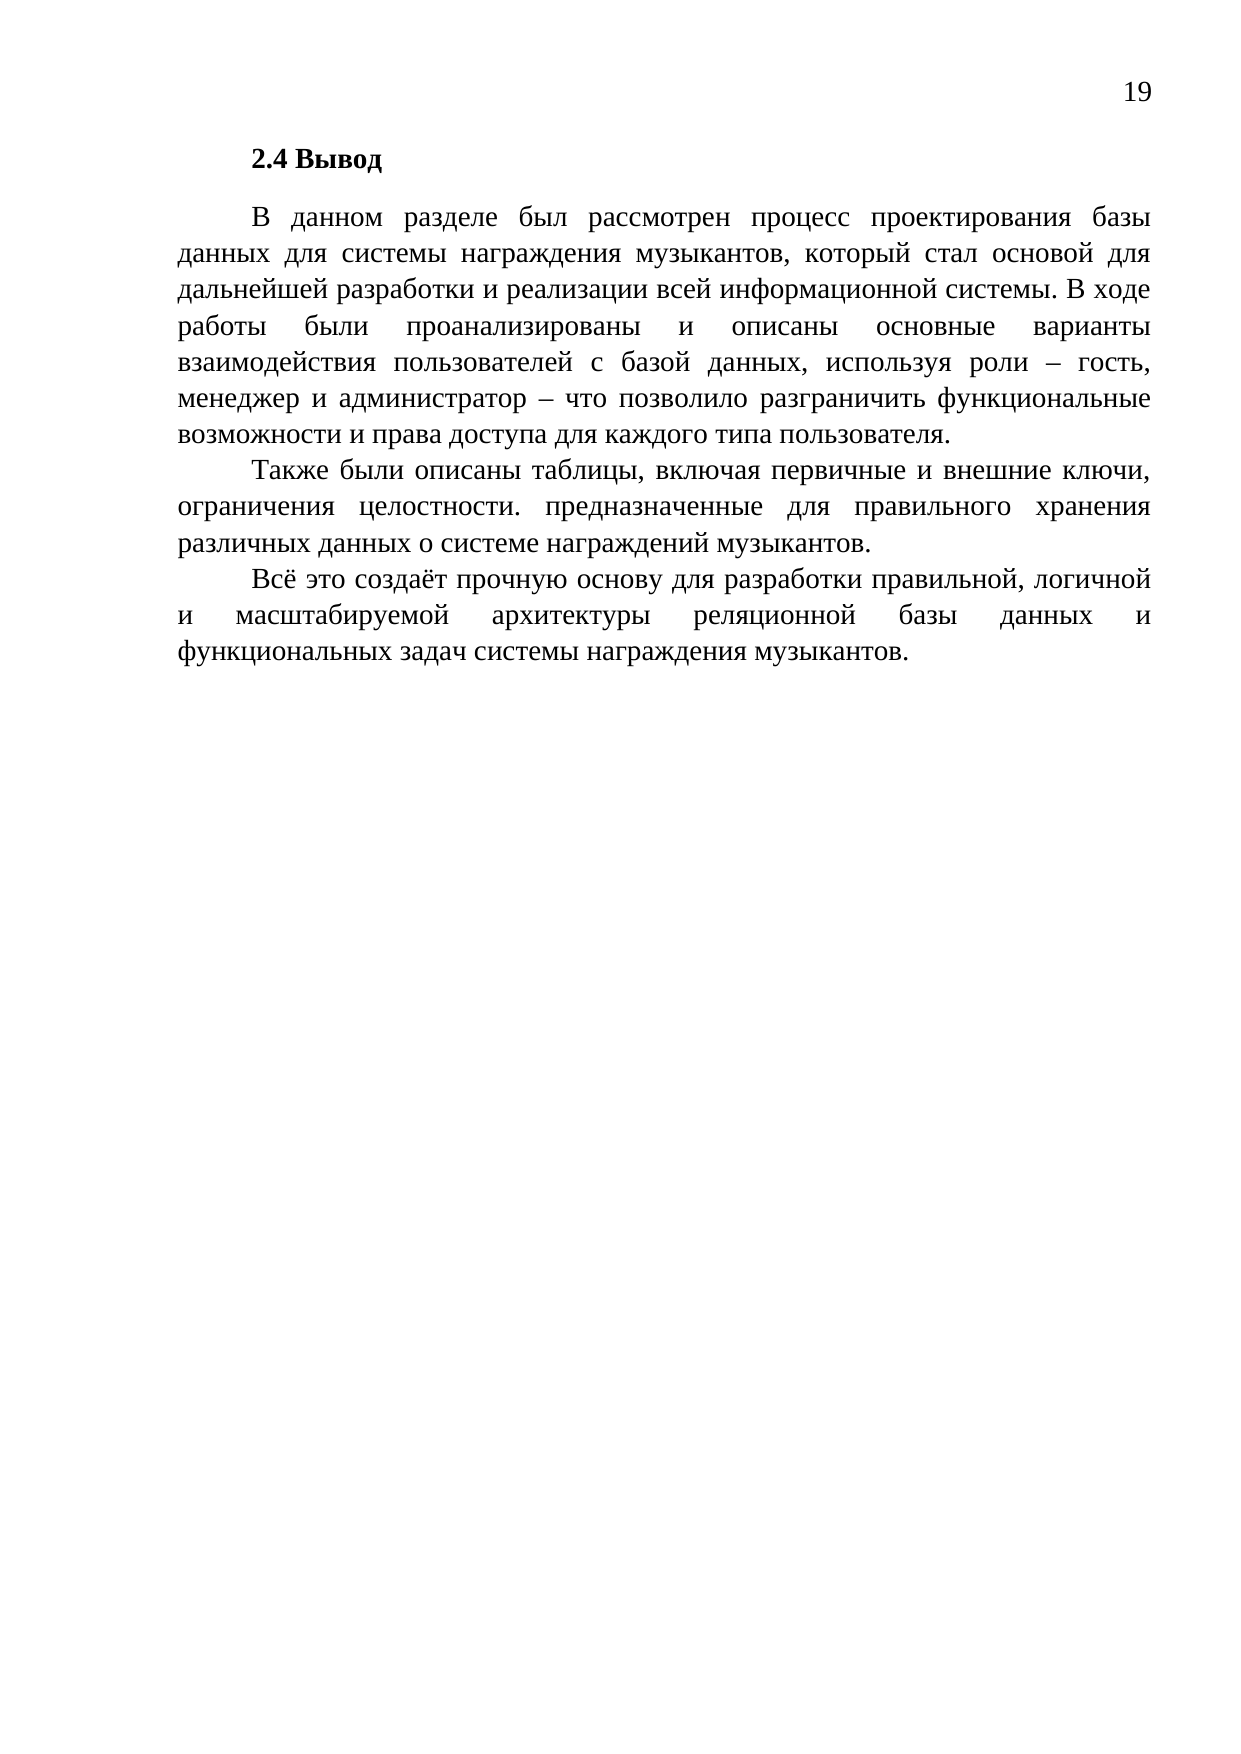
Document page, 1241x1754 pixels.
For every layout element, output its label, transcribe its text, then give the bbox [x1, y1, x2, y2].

subtitle 2.4 Вывод [177, 141, 1152, 174]
text Всё это создаёт прочную основу для разработки правильной, логичной и масштабируемой архитектуры реляционной базы данных и функциональных задач системы награждения музыкантов. [177, 561, 1152, 667]
text Также были описаны таблицы, включая первичные и внешние ключи, ограничения целостности. предназначенные для правильного хранения различных данных о системе награждений музыкантов. [177, 452, 1152, 558]
text В данном разделе был рассмотрен процесс проектирования базы данных для системы награждения музыкантов, который стал основой для дальнейшей разработки и реализации всей информационной системы. В ходе работы были проанализированы и описаны основные варианты взаимодействия пользователей с базой данных, используя роли – гость, менеджер и администратор – что позволило разграничить функциональные возможности и права доступа для каждого типа пользователя. [177, 199, 1152, 450]
